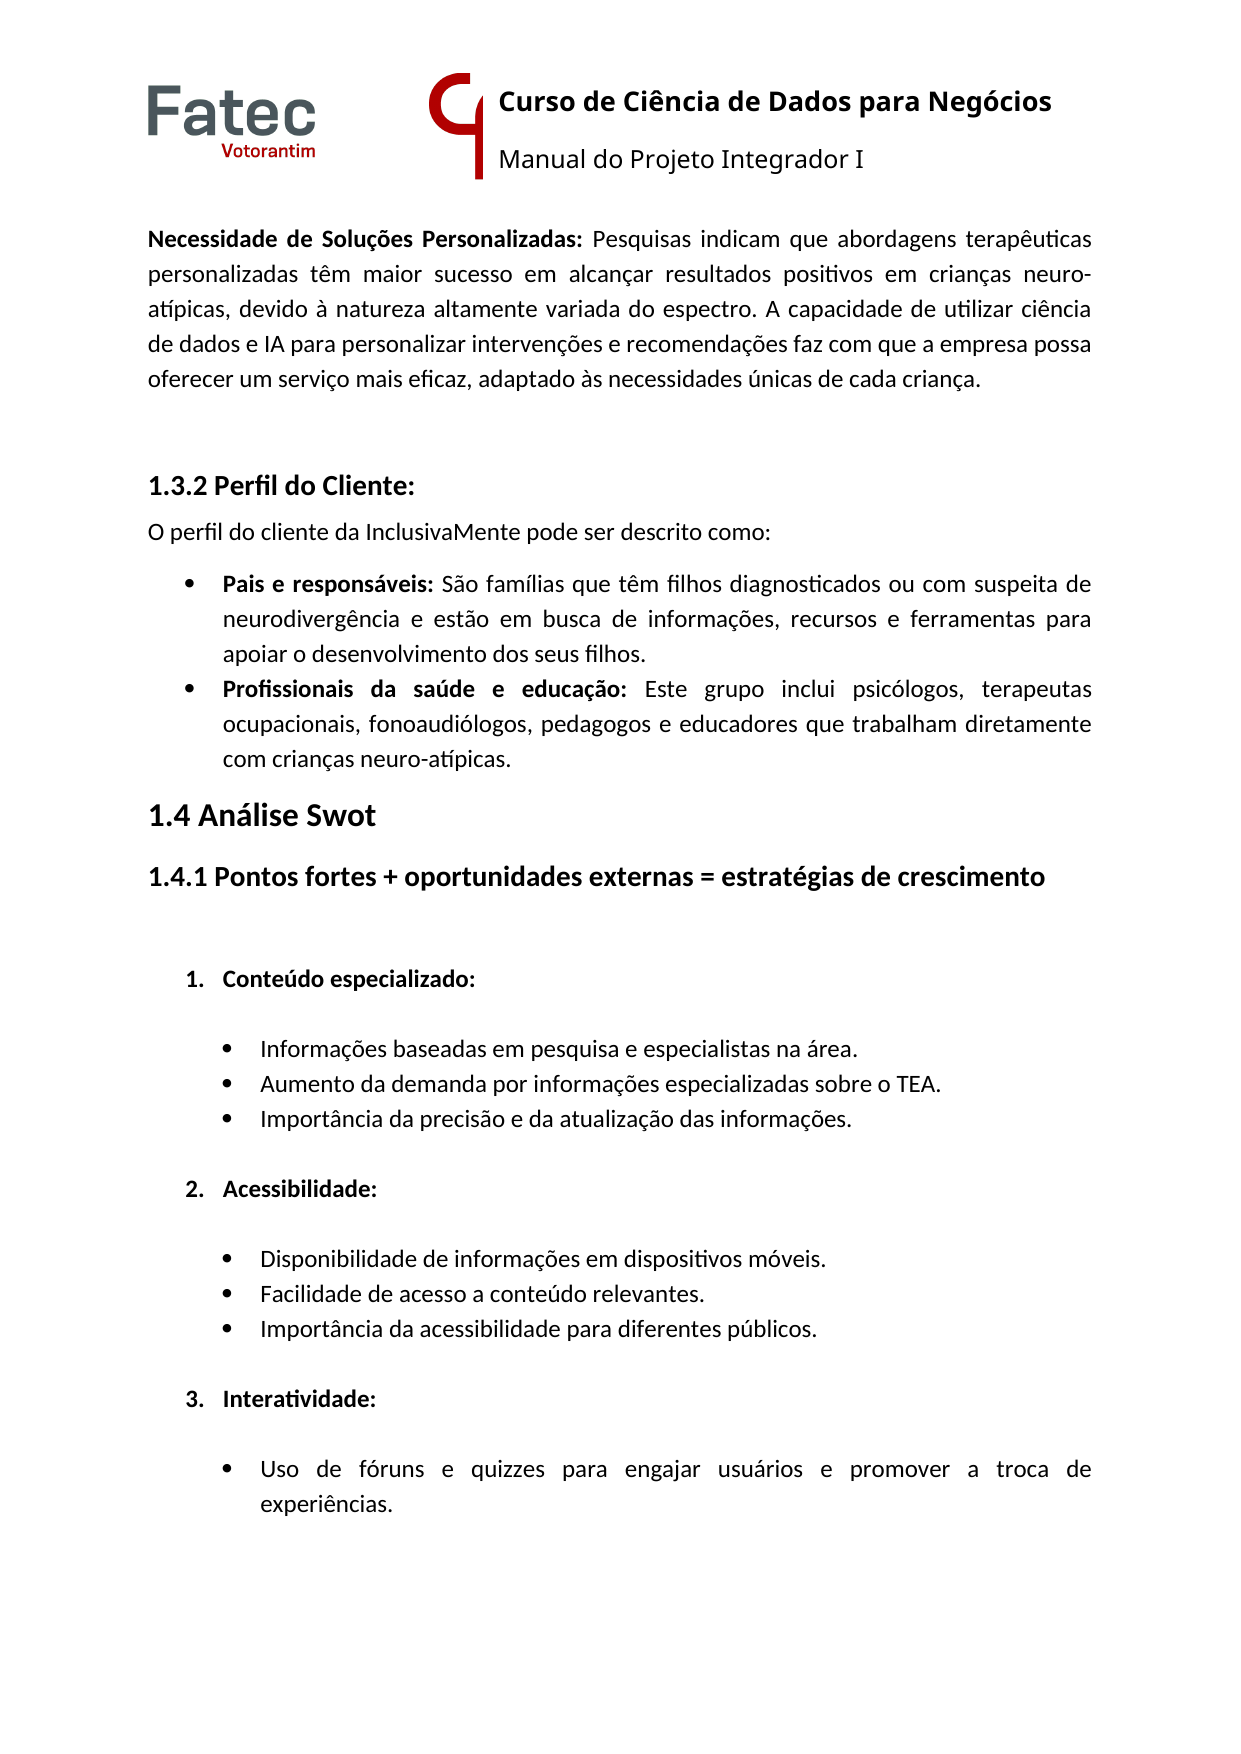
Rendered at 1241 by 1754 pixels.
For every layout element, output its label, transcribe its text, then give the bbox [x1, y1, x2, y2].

list Importância da acessibilidade para diferentes públicos. [223, 1313, 1093, 1343]
list Pais e responsáveis: São famílias que têm filhos diagnosticados ou com suspeita de neurodivergência e estão em busca de informações, recursos e ferramentas para apoiar o desenvolvimento dos seus filhos. [185, 568, 1093, 668]
list Informações baseadas em pesquisa e especialistas na área. [223, 1033, 1093, 1063]
list Uso de fóruns e quizzes para engajar usuários e promover a troca de experiências. [223, 1453, 1093, 1518]
subtitle 1.3.2 Perfil do Cliente: [148, 467, 1093, 502]
list Acessibilidade: [185, 1173, 1093, 1203]
subtitle 1.4 Análise Swot [148, 794, 1093, 835]
list Profissionais da saúde e educação: Este grupo inclui psicólogos, terapeutas ocupacionais, fonoaudiólogos, pedagogos e educadores que trabalham diretamente com crianças neuro-atípicas. [185, 673, 1093, 773]
picture [147, 73, 589, 190]
list Aumento da demanda por informações especializadas sobre o TEA. [223, 1068, 1093, 1098]
list Interatividade: [185, 1383, 1093, 1413]
text Necessidade de Soluções Personalizadas: Pesquisas indicam que abordagens terapêuticas personalizadas têm maior sucesso em alcançar resultados positivos em crianças neuro-atípicas, devido à natureza altamente variada do espectro. A capacidade de utilizar ciência de dados e IA para personalizar intervenções e recomendações faz com que a empresa possa oferecer um serviço mais eficaz, adaptado às necessidades únicas de cada criança. [148, 223, 1093, 394]
subtitle 1.4.1 Pontos fortes + oportunidades externas = estratégias de crescimento [148, 858, 1093, 893]
list Disponibilidade de informações em dispositivos móveis. [223, 1243, 1093, 1273]
list Conteúdo especializado: [185, 963, 1093, 993]
list Facilidade de acesso a conteúdo relevantes. [223, 1278, 1093, 1308]
text O perfil do cliente da InclusivaMente pode ser descrito como: [148, 516, 1093, 547]
list Importância da precisão e da atualização das informações. [223, 1103, 1093, 1133]
